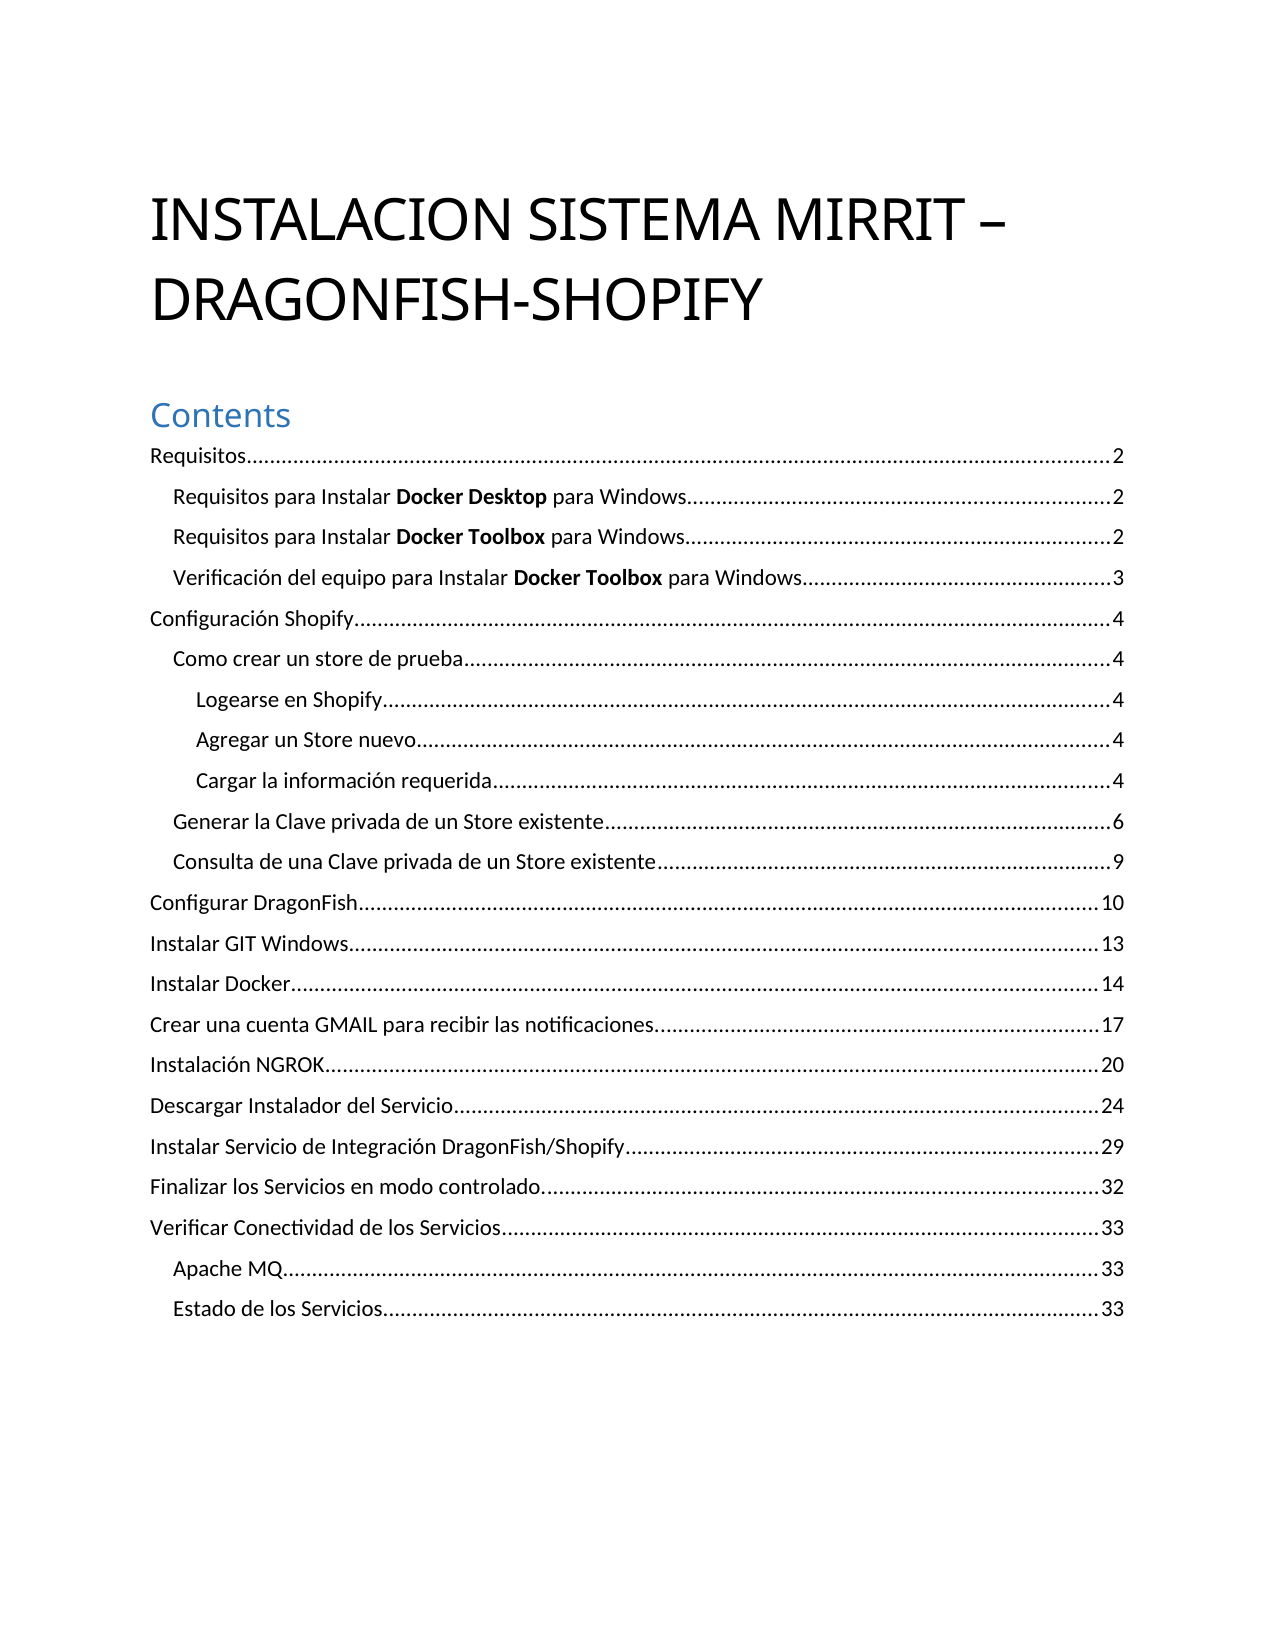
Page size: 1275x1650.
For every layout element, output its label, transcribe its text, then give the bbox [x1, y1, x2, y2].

title INSTALACION SISTEMA MIRRIT – DRAGONFISH-SHOPIFY [150, 178, 1125, 337]
